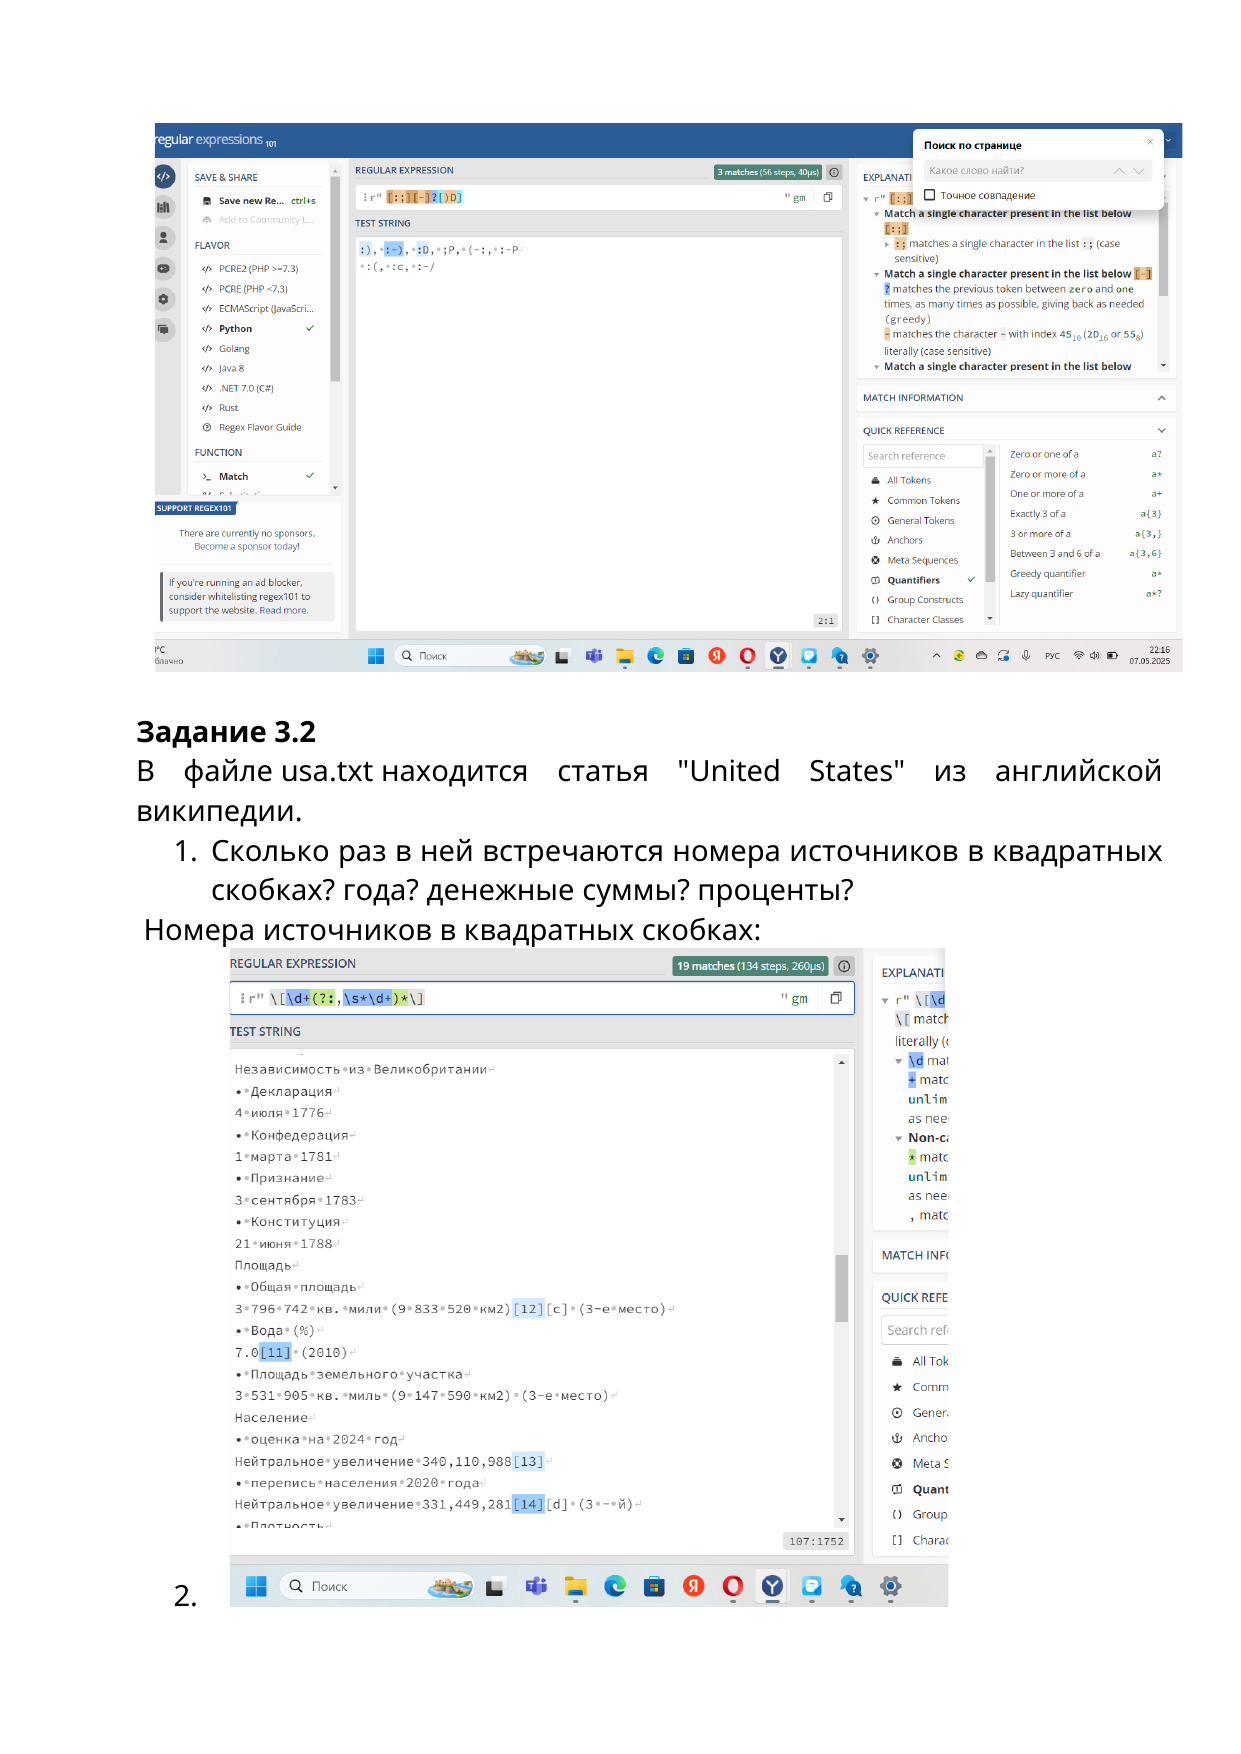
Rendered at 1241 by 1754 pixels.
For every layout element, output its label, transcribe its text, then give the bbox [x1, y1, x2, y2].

picture [154, 118, 1183, 672]
list Сколько раз в ней встречаются номера источников в квадратных скобках? года? денежные суммы? проценты? [173, 830, 1163, 909]
text Номера источников в квадратных скобках: [136, 909, 1163, 949]
text Задание 3.2 [136, 711, 1163, 751]
text В файле usa.txt находится статья "United States" из английской википедии. [136, 751, 1163, 830]
picture [229, 948, 949, 1607]
